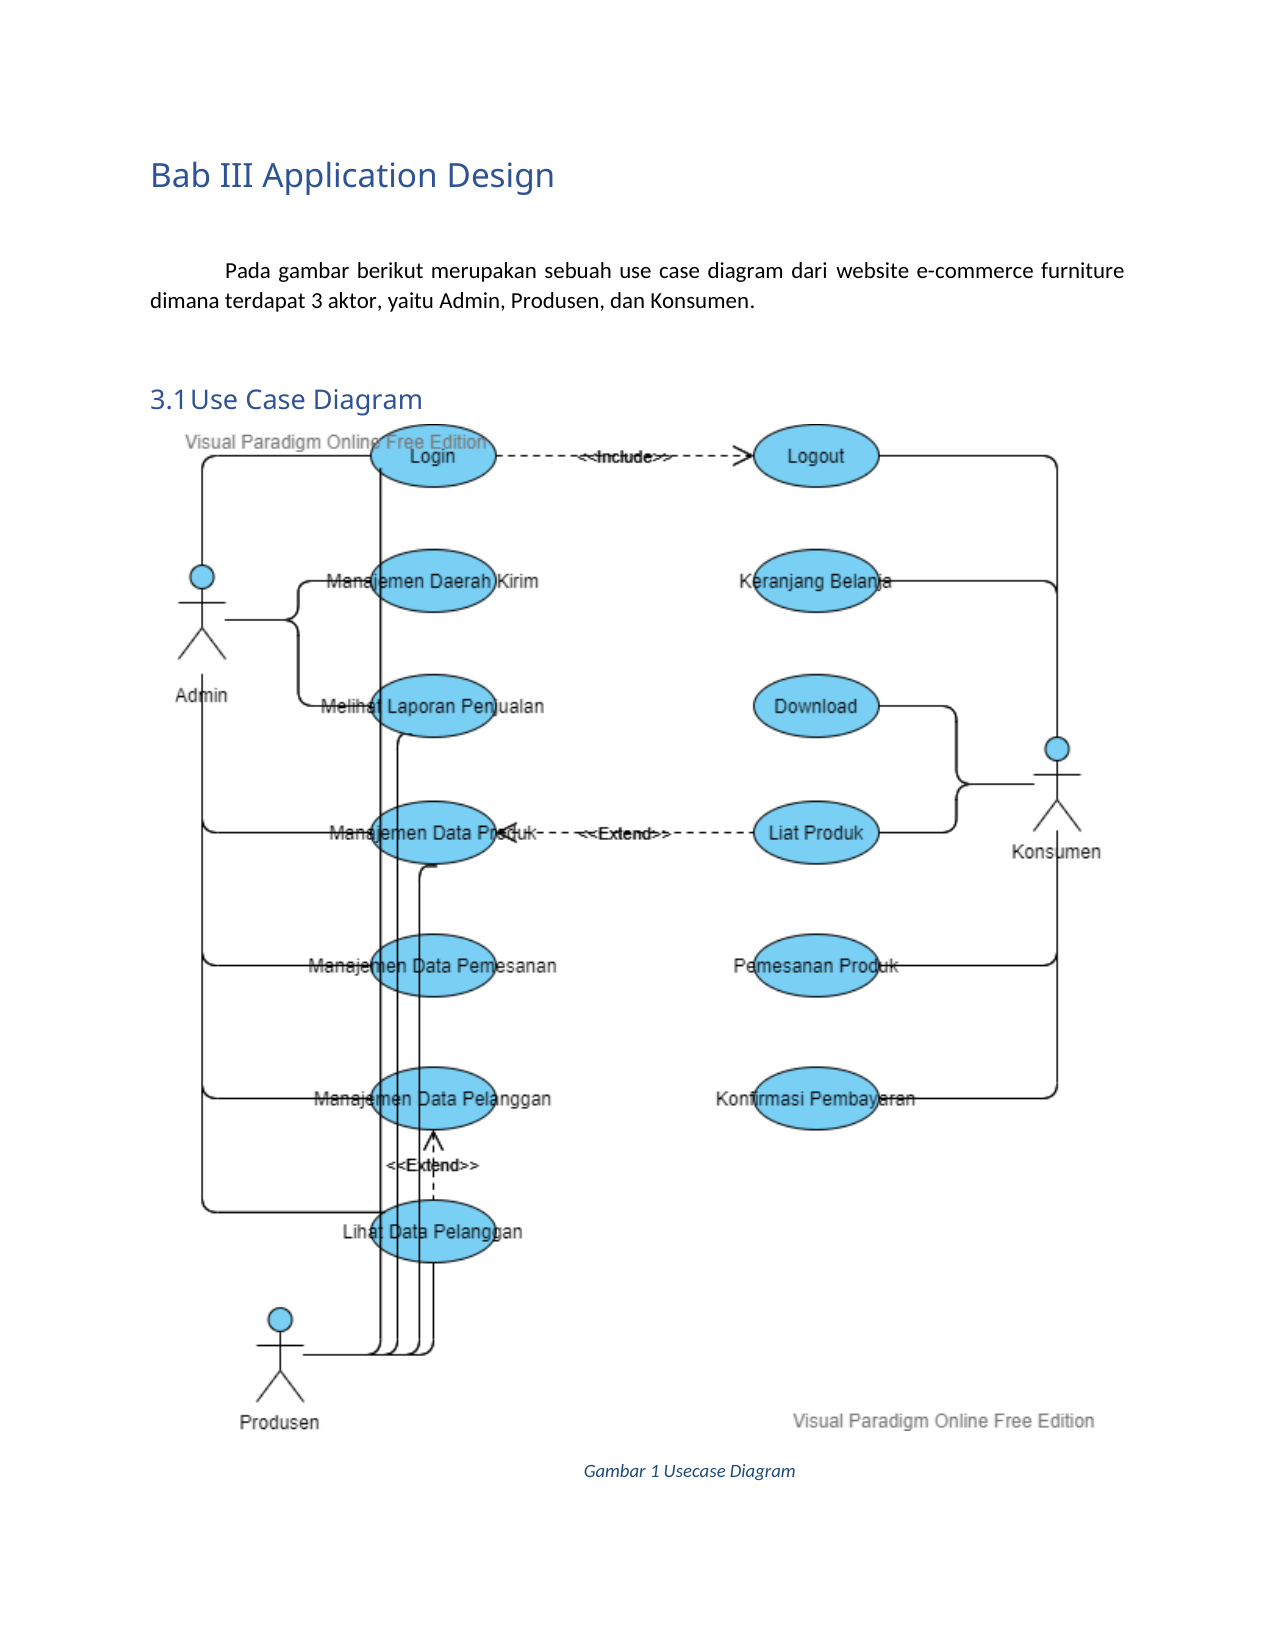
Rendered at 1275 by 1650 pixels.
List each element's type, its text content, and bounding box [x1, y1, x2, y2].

text Gambar 1 Usecase Diagram [129, 1459, 1250, 1482]
picture [175, 424, 1102, 1431]
text Pada gambar berikut merupakan sebuah use case diagram dari website e-commerce furniture dimana terdapat 3 aktor, yaitu Admin, Produsen, dan Konsumen. [150, 256, 1125, 314]
subtitle Bab III Application Design [150, 152, 1250, 197]
subtitle Use Case Diagram [150, 380, 1250, 417]
